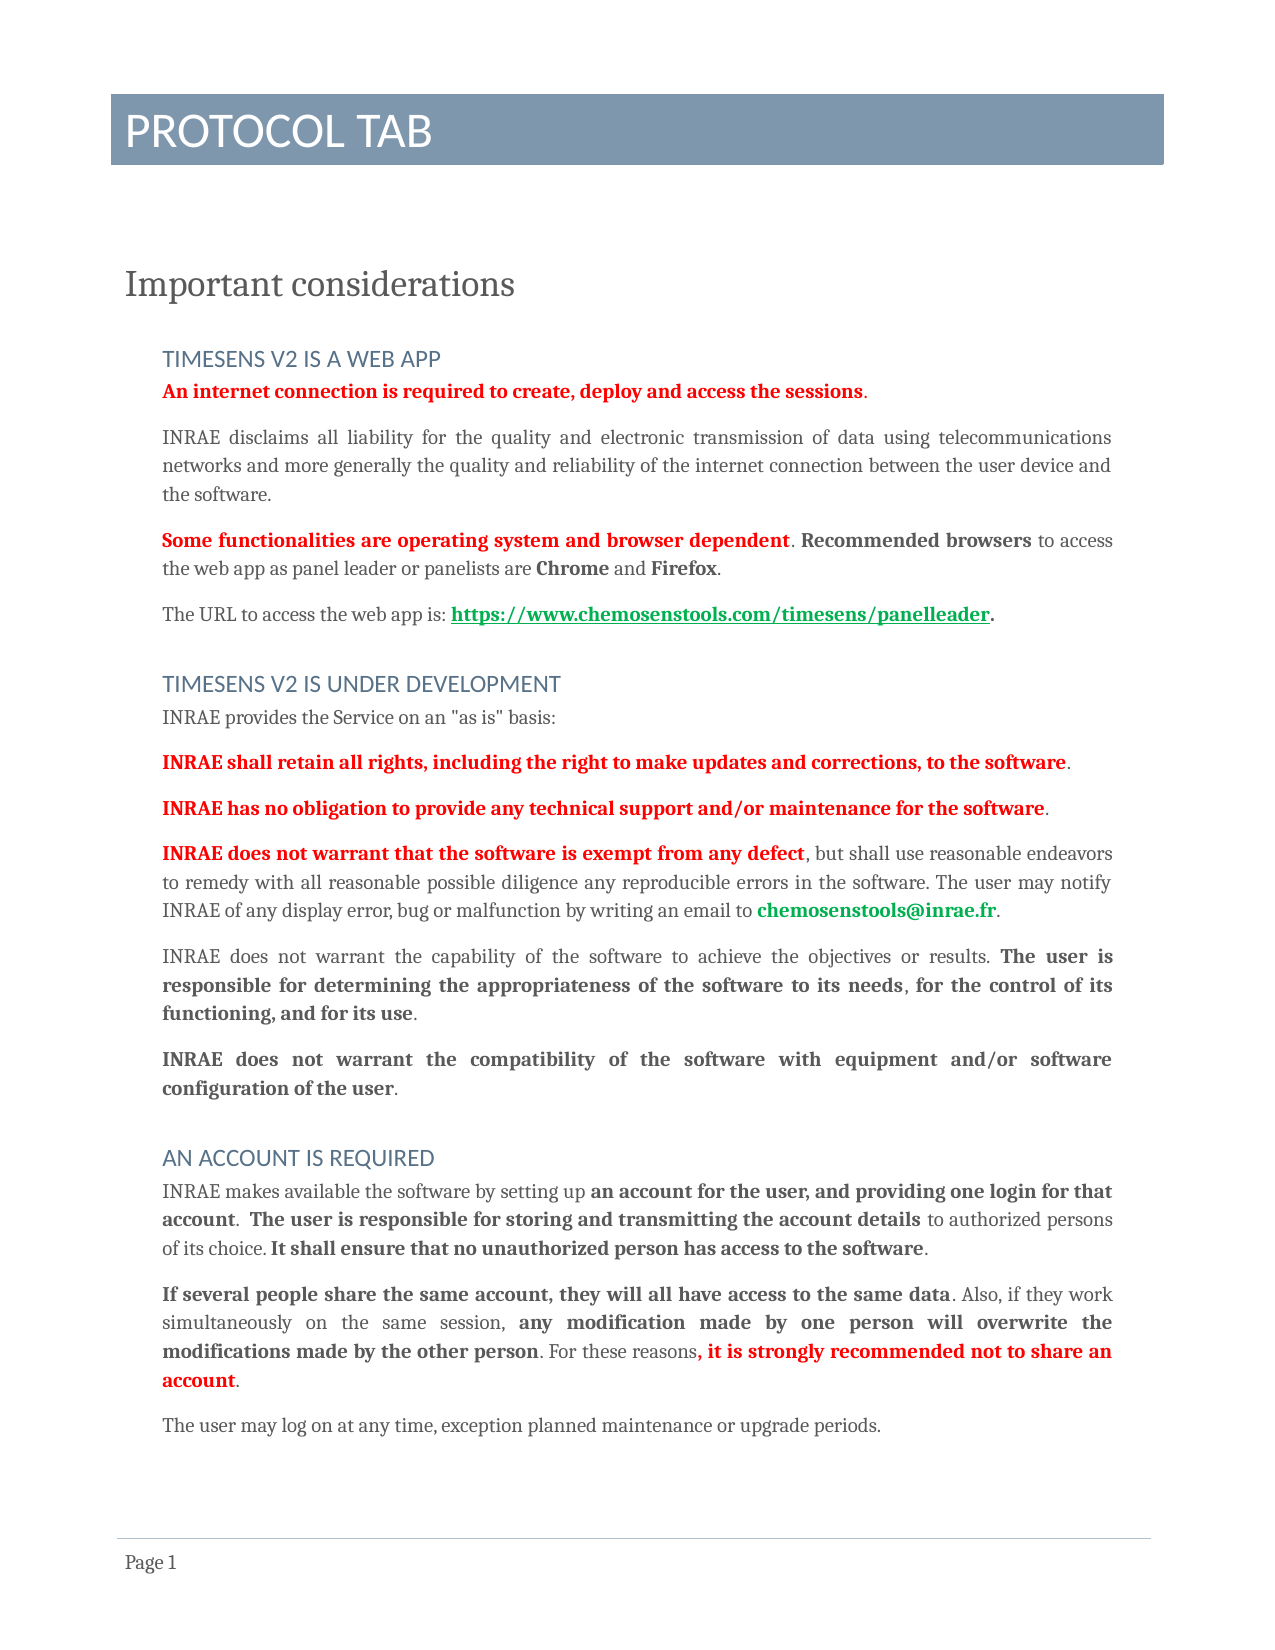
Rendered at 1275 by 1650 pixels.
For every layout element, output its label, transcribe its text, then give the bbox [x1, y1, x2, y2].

subtitle Timesens V2 is a WEB APP [162, 343, 1113, 374]
subtitle AN ACCOUNT is required [162, 1142, 1113, 1173]
subtitle Timesens V2 is under development [162, 669, 1113, 699]
text INRAE shall retain all rights, including the right to make updates and corrections, to the software. [162, 751, 1113, 775]
text Some functionalities are operating system and browser dependent. Recommended browsers to access the web app as panel leader or panelists are Chrome and Firefox. [162, 528, 1113, 581]
text INRAE disclaims all liability for the quality and electronic transmission of data using telecommunications networks and more generally the quality and reliability of the internet connection between the user device and the software. [162, 425, 1113, 507]
text INRAE makes available the software by setting up an account for the user, and providing one login for that account. The user is responsible for storing and transmitting the account details to authorized persons of its choice. It shall ensure that no unauthorized person has access to the software. [162, 1179, 1113, 1261]
text INRAE does not warrant that the software is exempt from any defect, but shall use reasonable endeavors to remedy with all reasonable possible diligence any reproducible errors in the software. The user may notify INRAE of any display error, bug or malfunction by writing an email to chemosenstools@inrae.fr. [162, 842, 1113, 923]
text The user may log on at any time, exception planned maintenance or upgrade periods. [162, 1414, 1113, 1438]
text INRAE has no obligation to provide any technical support and/or maintenance for the software. [162, 796, 1113, 820]
text The URL to access the web app is: https://www.chemosenstools.com/timesens/panelleader. [162, 602, 1113, 626]
subtitle Important considerations [124, 262, 1151, 306]
text INRAE does not warrant the capability of the software to achieve the objectives or results. The user is responsible for determining the appropriateness of the software to its needs, for the control of its functioning, and for its use. [162, 944, 1113, 1026]
text If several people share the same account, they will all have access to the same data. Also, if they work simultaneously on the same session, any modification made by one person will overwrite the modifications made by the other person. For these reasons, it is strongly recommended not to share an account. [162, 1282, 1113, 1392]
text INRAE provides the Service on an "as is" basis: [162, 705, 1113, 729]
text INRAE does not warrant the compatibility of the software with equipment and/or software configuration of the user. [162, 1047, 1113, 1100]
text An internet connection is required to create, deploy and access the sessions. [162, 380, 1113, 404]
